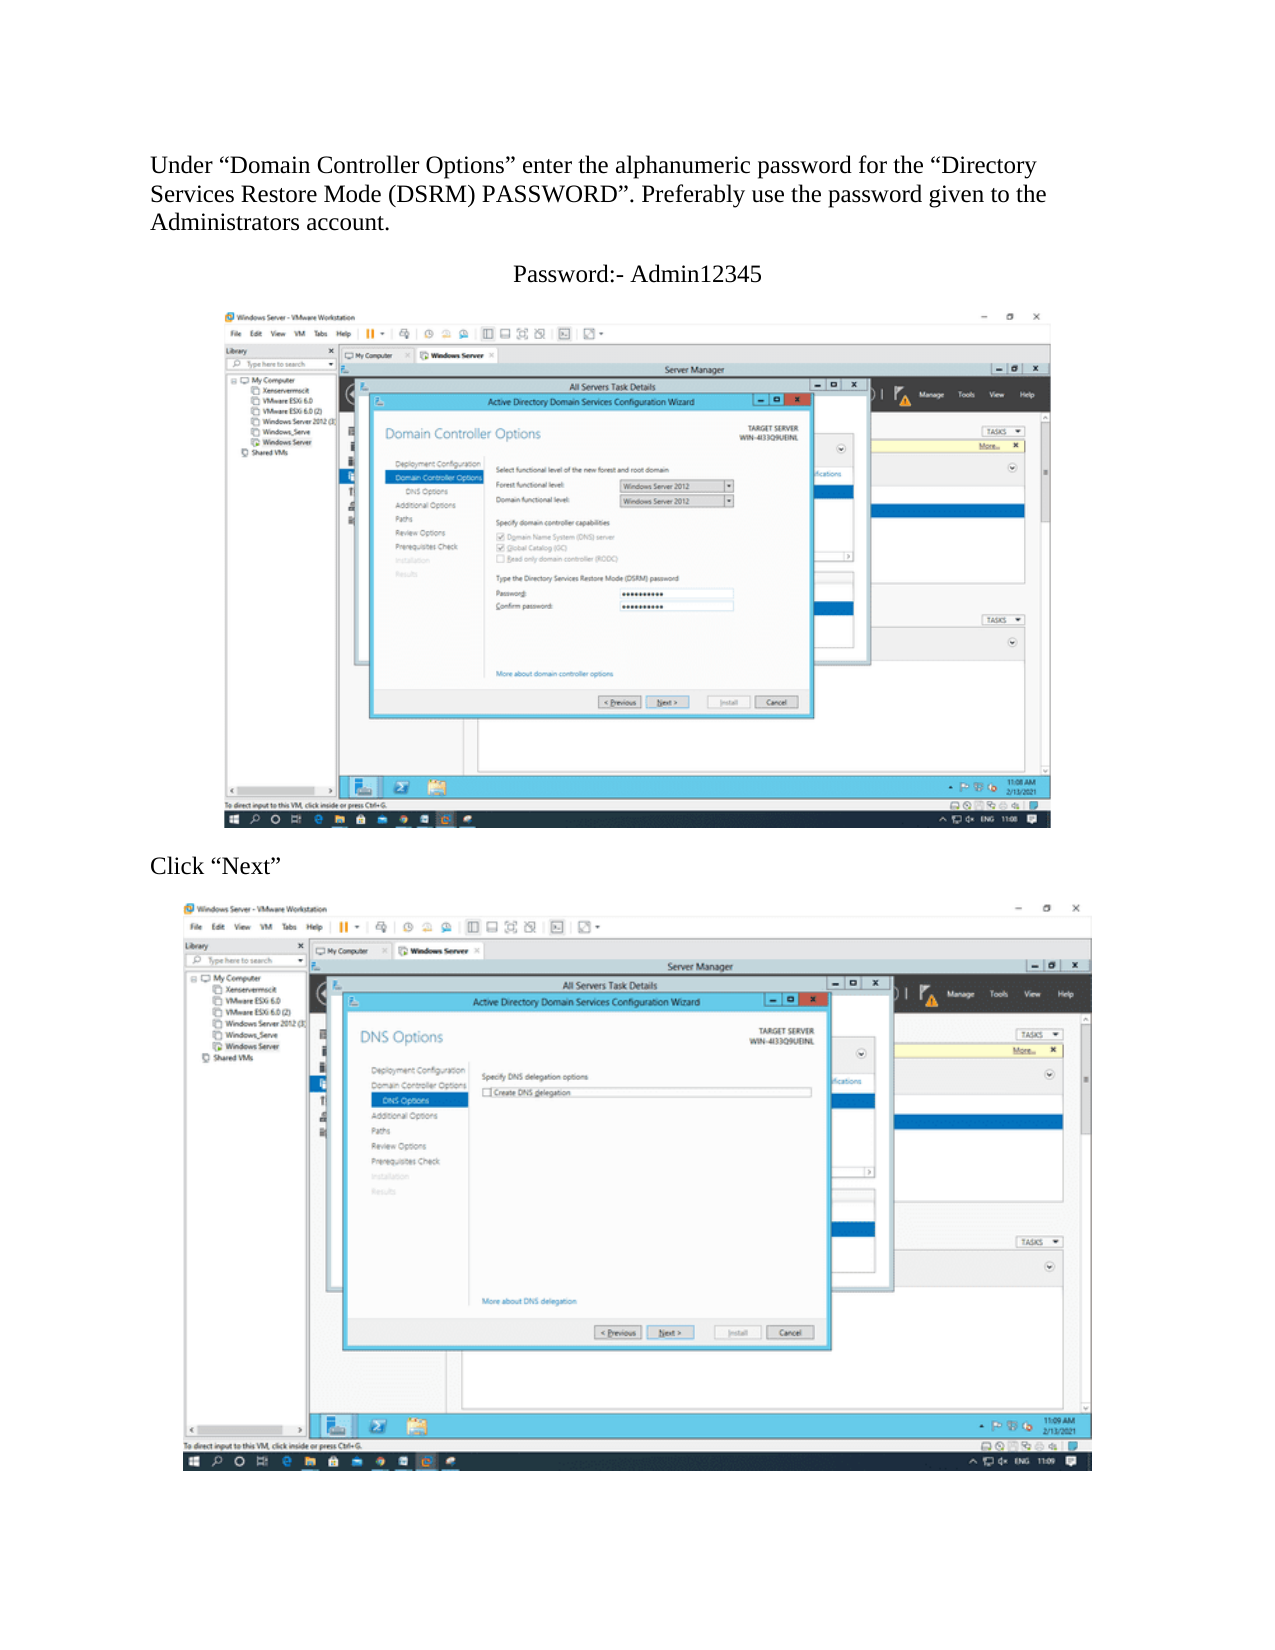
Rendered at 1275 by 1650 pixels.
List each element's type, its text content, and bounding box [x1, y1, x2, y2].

text Click “Next” [150, 851, 1125, 880]
picture [224, 311, 1051, 828]
picture [183, 903, 1092, 1471]
text Password:- Admin12345 [150, 259, 1125, 288]
text Under “Domain Controller Options” enter the alphanumeric password for the “Directory Services Restore Mode (DSRM) PASSWORD”. Preferably use the password given to the Administrators account. [150, 150, 1125, 236]
